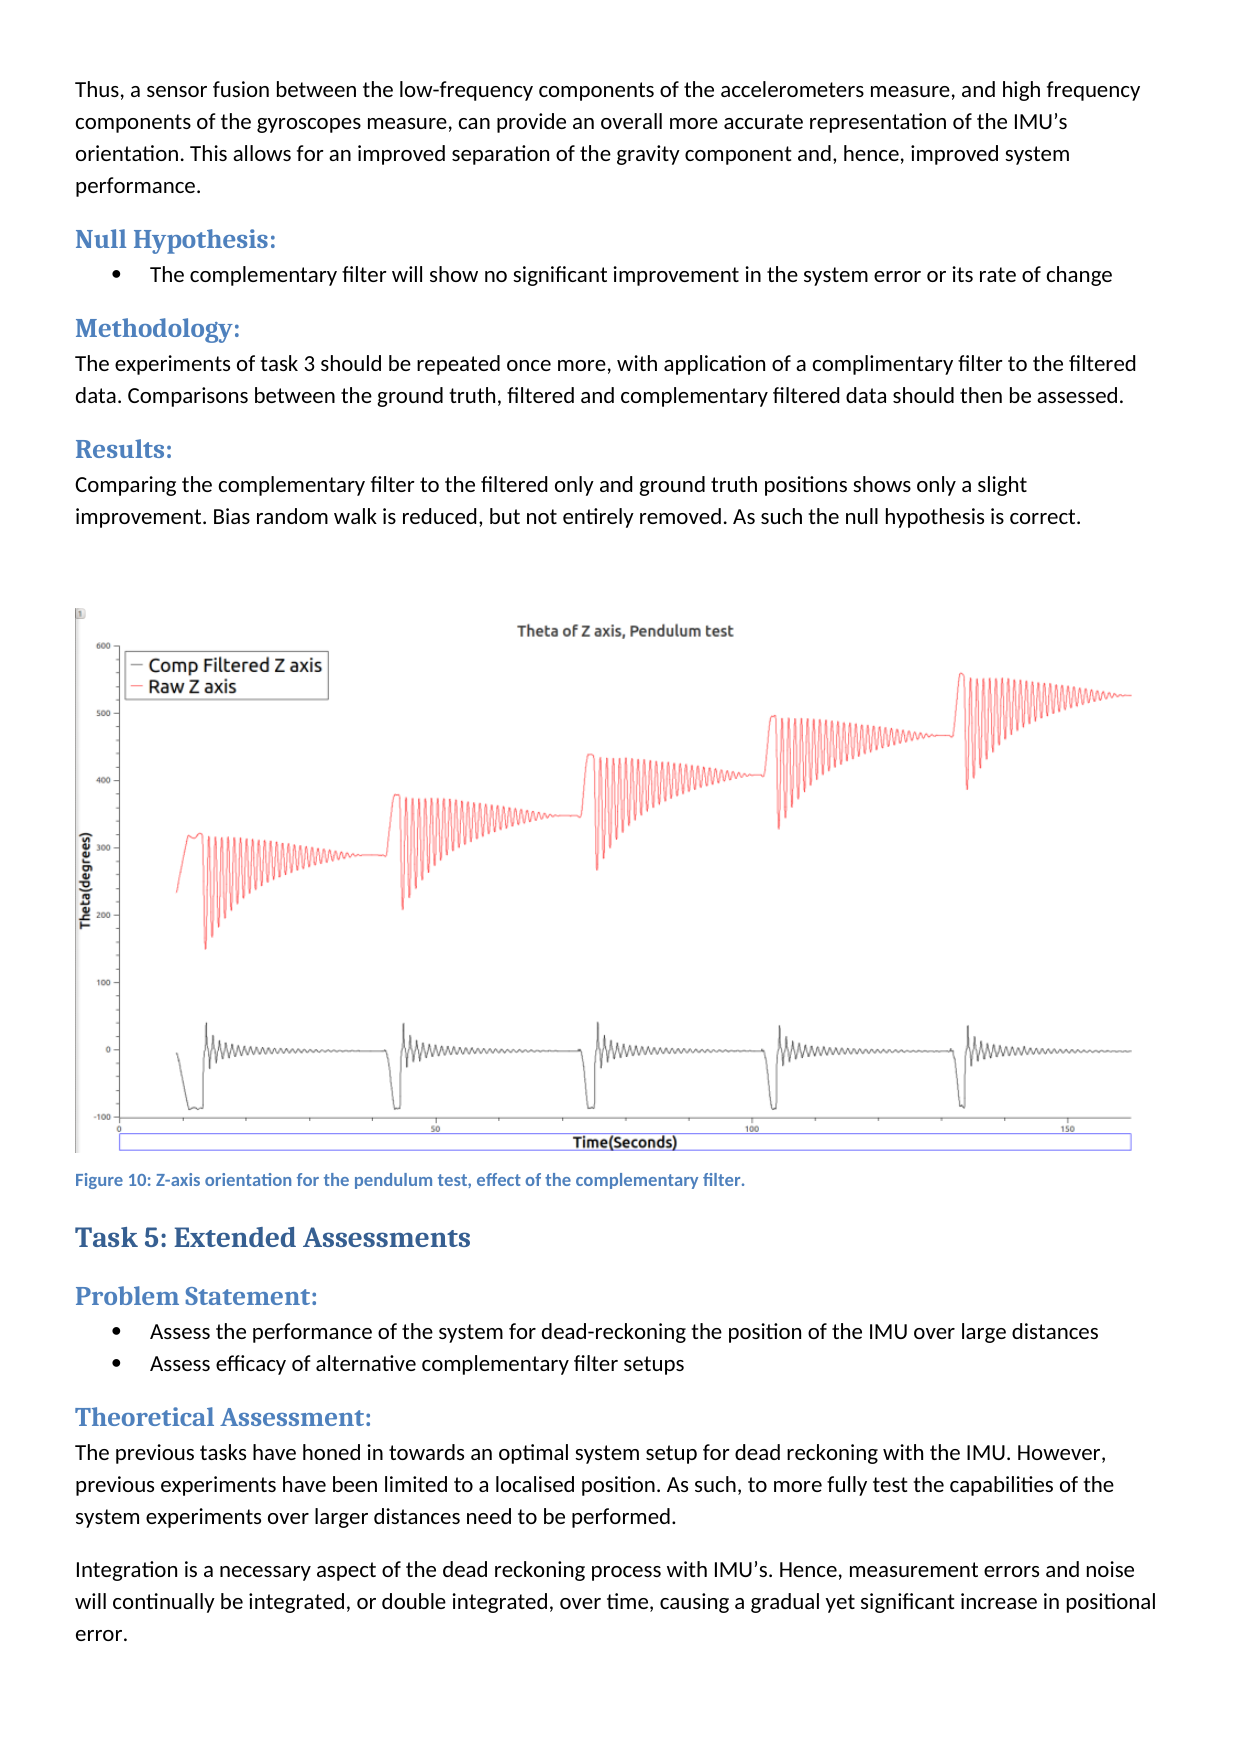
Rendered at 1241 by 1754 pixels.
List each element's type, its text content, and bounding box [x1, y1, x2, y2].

picture [75, 608, 1134, 1153]
text The experiments of task 3 should be repeated once more, with application of a complimentary filter to the filtered data. Comparisons between the ground truth, filtered and complementary filtered data should then be assessed. [75, 349, 1165, 409]
list Assess efficacy of alternative complementary filter setups [112, 1349, 1165, 1377]
text Integration is a necessary aspect of the dead reckoning process with IMU’s. Hence, measurement errors and noise will continually be integrated, or double integrated, over time, causing a gradual yet significant increase in positional error. [75, 1555, 1165, 1647]
subtitle Theoretical Assessment: [75, 1402, 1165, 1433]
list The complementary filter will show no significant improvement in the system error or its rate of change [112, 260, 1165, 288]
subtitle Problem Statement: [75, 1281, 1165, 1312]
subtitle Null Hypothesis: [75, 224, 1165, 256]
list Assess the performance of the system for dead-reckoning the position of the IMU over large distances [112, 1317, 1165, 1345]
subtitle Results: [75, 434, 1165, 465]
text Thus, a sensor fusion between the low-frequency components of the accelerometers measure, and high frequency components of the gyroscopes measure, can provide an overall more accurate representation of the IMU’s orientation. This allows for an improved separation of the gravity component and, hence, improved system performance. [75, 75, 1165, 199]
subtitle Methodology: [75, 313, 1165, 344]
text Comparing the complementary filter to the filtered only and ground truth positions shows only a slight improvement. Bias random walk is reduced, but not entirely removed. As such the null hypothesis is correct. [75, 470, 1165, 530]
text The previous tasks have honed in towards an optimal system setup for dead reckoning with the IMU. However, previous experiments have been limited to a localised position. As such, to more fully test the capabilities of the system experiments over larger distances need to be performed. [75, 1438, 1165, 1530]
